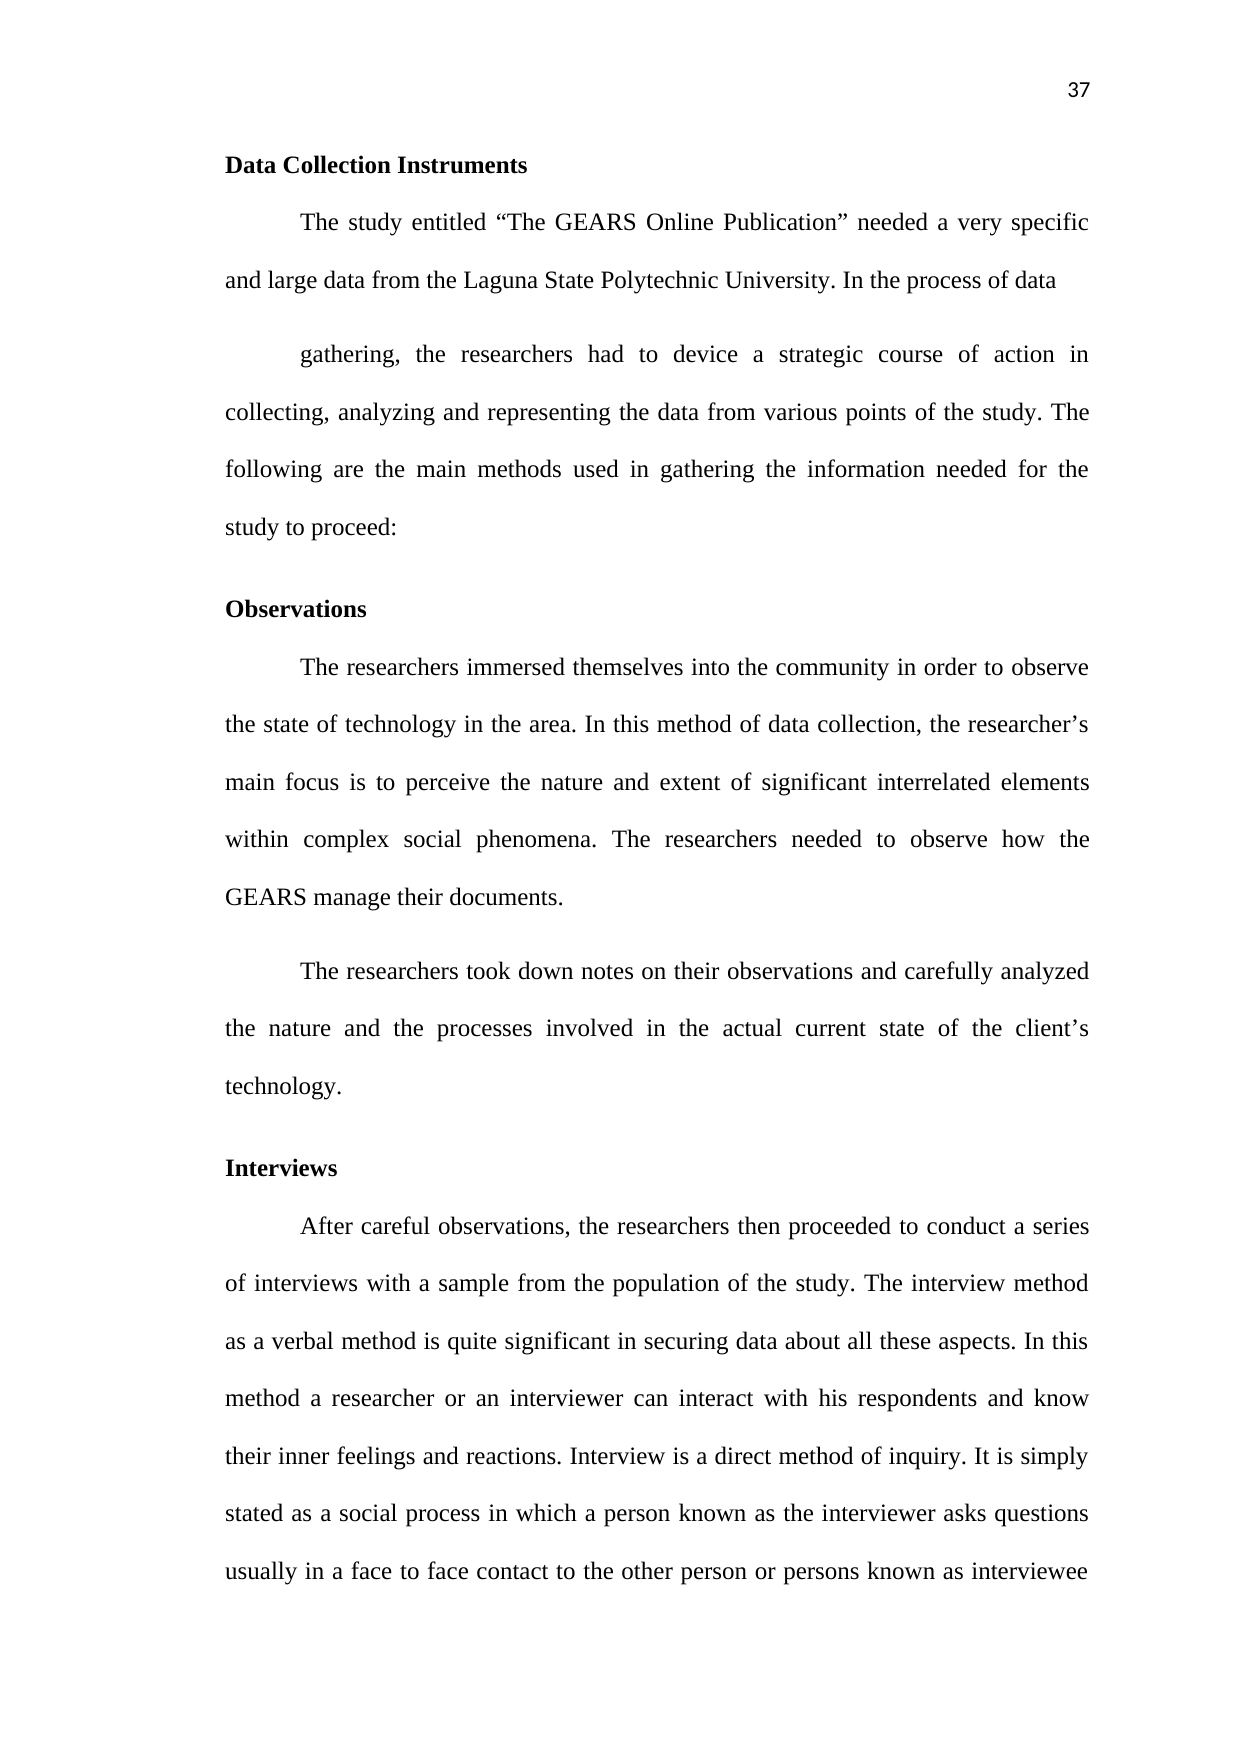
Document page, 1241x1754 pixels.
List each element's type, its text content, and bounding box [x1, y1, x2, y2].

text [225, 1211, 1090, 1584]
text The researchers immersed themselves into the community in order to observe the state of technology in the area. In this method of data collection, the researcher’s main focus is to perceive the nature and extent of significant interrelated elements within complex social phenomena. The researchers needed to observe how the GEARS manage their documents. [225, 652, 1090, 910]
text The researchers took down notes on their observations and carefully analyzed the nature and the processes involved in the actual current state of the client’s technology. [225, 956, 1090, 1099]
text Interviews [225, 1153, 1090, 1182]
text Observations [225, 594, 1090, 623]
text Data Collection Instruments [225, 150, 1090, 179]
text gathering, the researchers had to device a strategic course of action in collecting, analyzing and representing the data from various points of the study. The following are the main methods used in gathering the information needed for the study to proceed: [225, 339, 1090, 540]
text The study entitled “The GEARS Online Publication” needed a very specific and large data from the Laguna State Polytechnic University. In the process of data [225, 207, 1090, 294]
